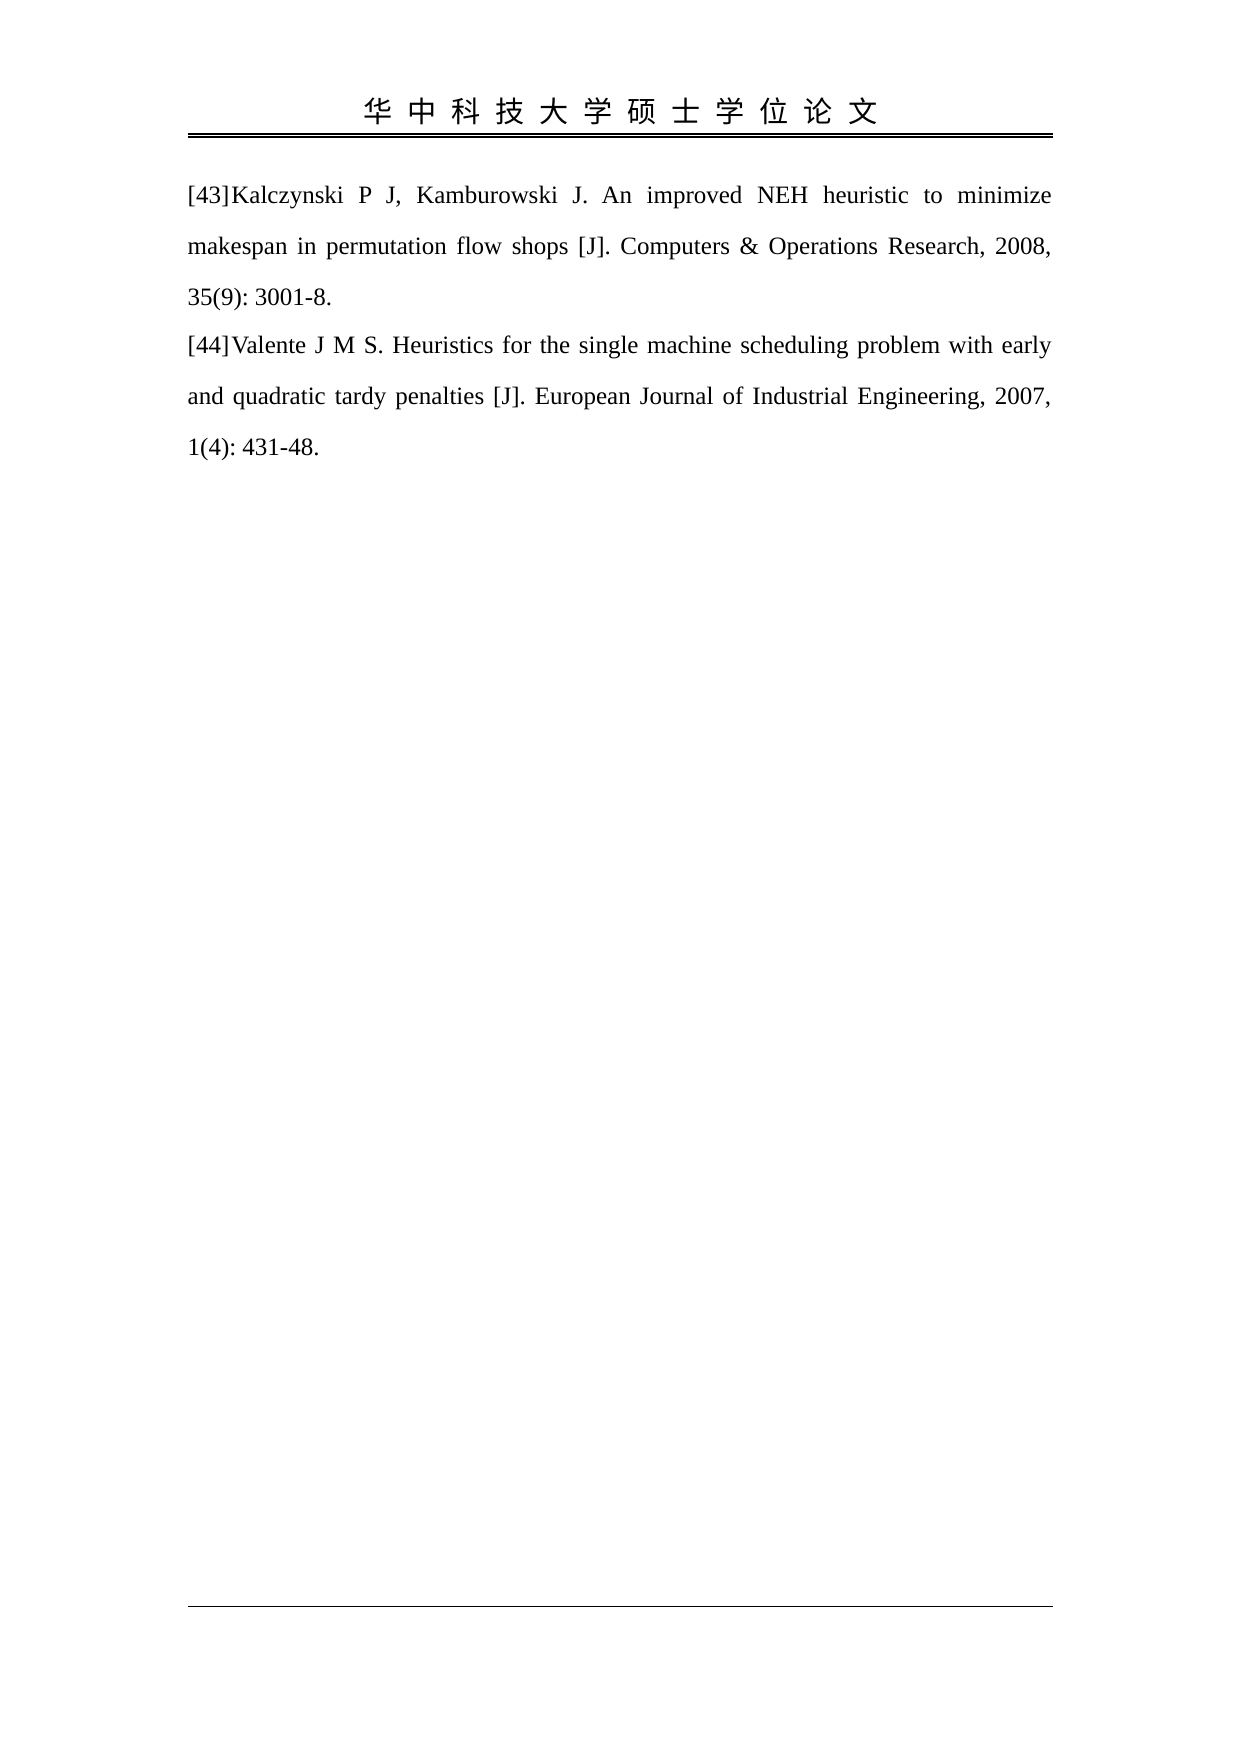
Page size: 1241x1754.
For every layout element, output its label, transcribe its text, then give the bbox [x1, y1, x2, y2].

text [43] Kalczynski P J, Kamburowski J. An improved NEH heuristic to minimize makespan in permutation flow shops [J]. Computers & Operations Research, 2008, 35(9): 3001-8. [187, 177, 1053, 313]
text [44] Valente J M S. Heuristics for the single machine scheduling problem with early and quadratic tardy penalties [J]. European Journal of Industrial Engineering, 2007, 1(4): 431-48. [187, 328, 1053, 463]
